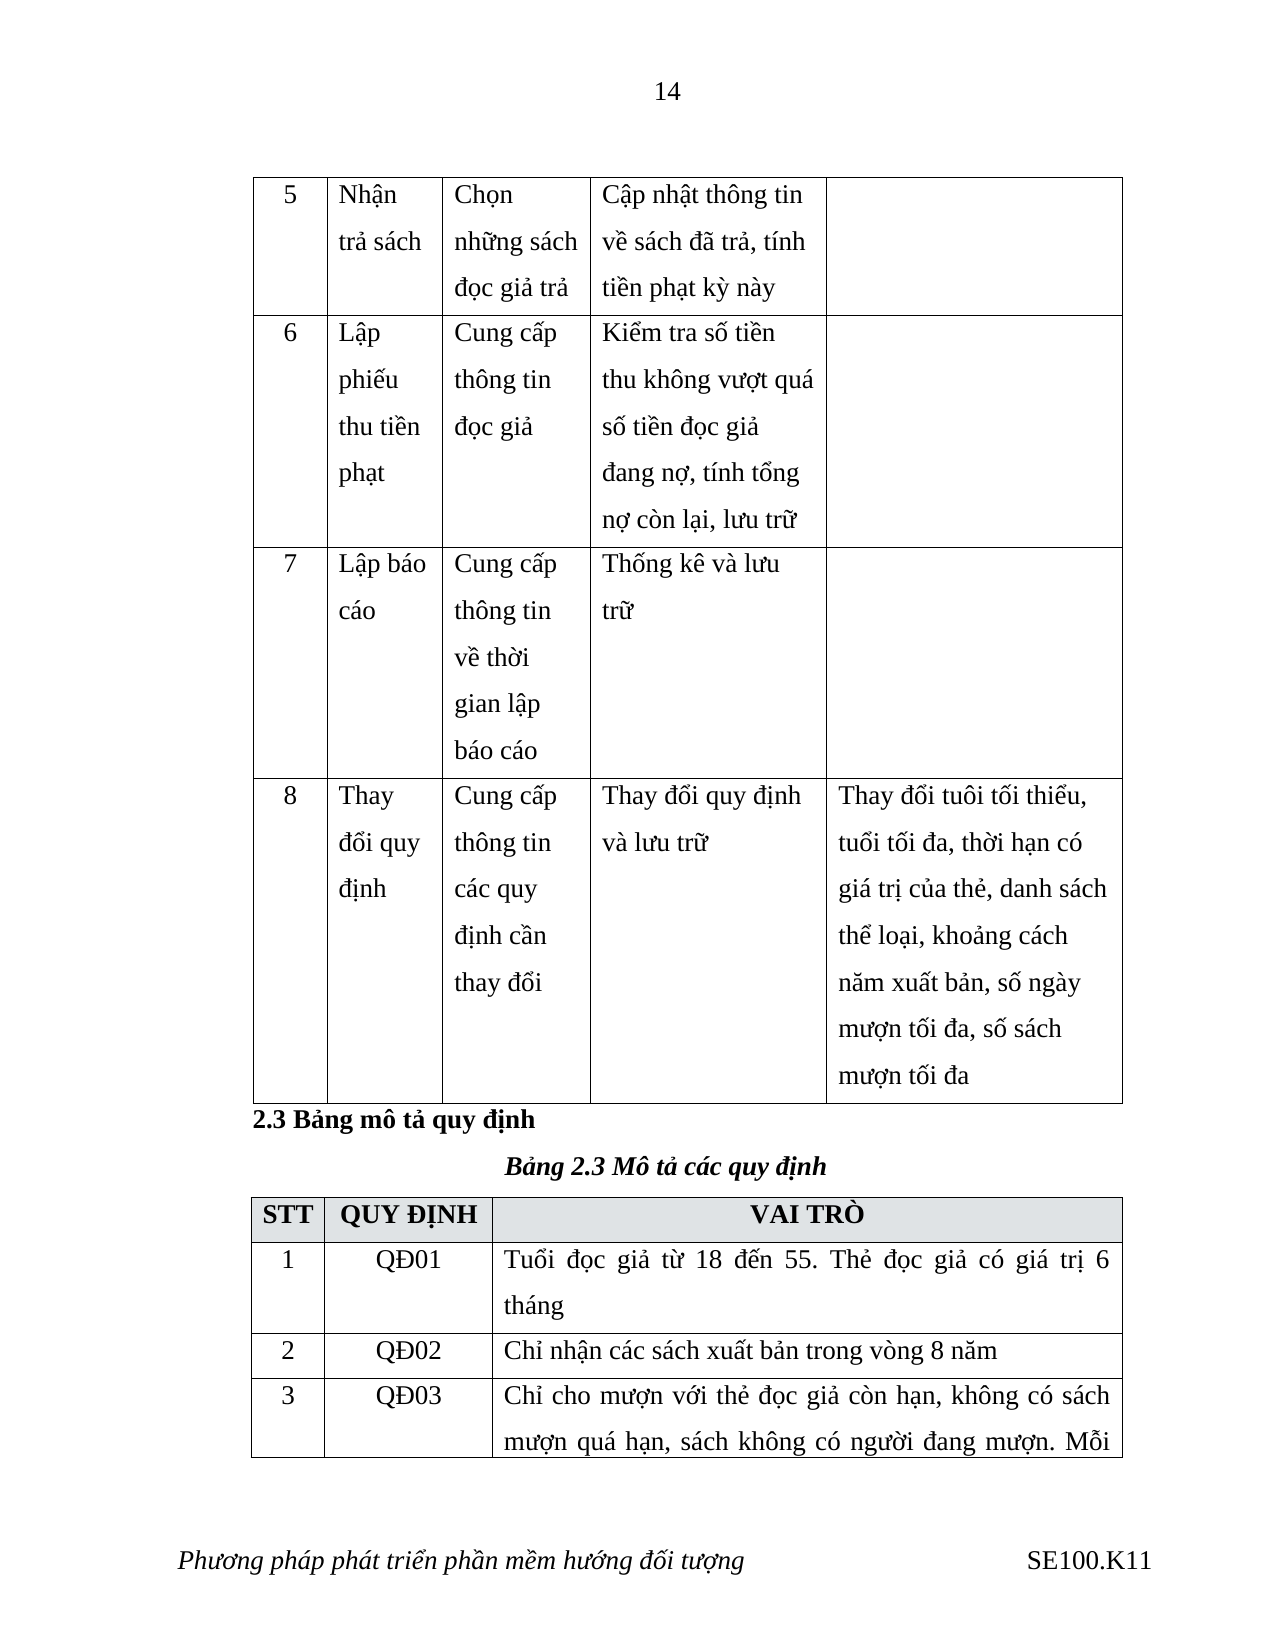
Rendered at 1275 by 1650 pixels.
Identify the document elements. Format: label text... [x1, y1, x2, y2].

table_cell QĐ01 [325, 1243, 492, 1333]
table_cell Lập phiếu thu tiền phạt [328, 316, 442, 547]
table_header STT [252, 1198, 324, 1242]
table_cell Chỉ nhận các sách xuất bản trong vòng 8 năm [493, 1334, 1122, 1378]
table_header VAI TRÒ [493, 1198, 1122, 1242]
table_cell 3 [252, 1379, 324, 1457]
table_cell Thay đổi tuôi tối thiểu, tuổi tối đa, thời hạn có giá trị của thẻ, danh sách thể loại, khoảng cách năm xuất bản, số ngày mượn tối đa, số sách mượn tối đa [827, 779, 1122, 1103]
table_cell Thống kê và lưu trữ [591, 548, 826, 778]
table_cell Cập nhật thông tin về sách đã trả, tính tiền phạt kỳ này [591, 178, 826, 315]
table_cell [827, 178, 1122, 315]
table_cell 8 [254, 779, 327, 1103]
table_cell QĐ02 [325, 1334, 492, 1378]
table_cell 7 [254, 548, 327, 778]
table_cell Nhận trả sách [328, 178, 442, 315]
table_cell [827, 548, 1122, 778]
table_cell 1 [252, 1243, 324, 1333]
table_cell Cung cấp thông tin các quy định cần thay đổi [443, 779, 590, 1103]
text Bảng 2.3 Mô tả các quy định [177, 1150, 1157, 1181]
table_cell Thay đổi quy định [328, 779, 442, 1103]
table_cell Kiểm tra số tiền thu không vượt quá số tiền đọc giả đang nợ, tính tổng nợ còn lại, lưu trữ [591, 316, 826, 547]
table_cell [493, 1379, 1122, 1457]
table_cell Lập báo cáo [328, 548, 442, 778]
text 2.3 Bảng mô tả quy định [177, 1104, 1157, 1135]
table_cell 5 [254, 178, 327, 315]
table_cell Tuổi đọc giả từ 18 đến 55. Thẻ đọc giả có giá trị 6 tháng [493, 1243, 1122, 1333]
table_cell QĐ03 [325, 1379, 492, 1457]
table_header QUY ĐỊNH [325, 1198, 492, 1242]
table_cell Chọn những sách đọc giả trả [443, 178, 590, 315]
table_cell 2 [252, 1334, 324, 1378]
table_cell [827, 316, 1122, 547]
table_cell 6 [254, 316, 327, 547]
table_cell Cung cấp thông tin đọc giả [443, 316, 590, 547]
table_cell Cung cấp thông tin về thời gian lập báo cáo [443, 548, 590, 778]
table_cell Thay đổi quy định và lưu trữ [591, 779, 826, 1103]
